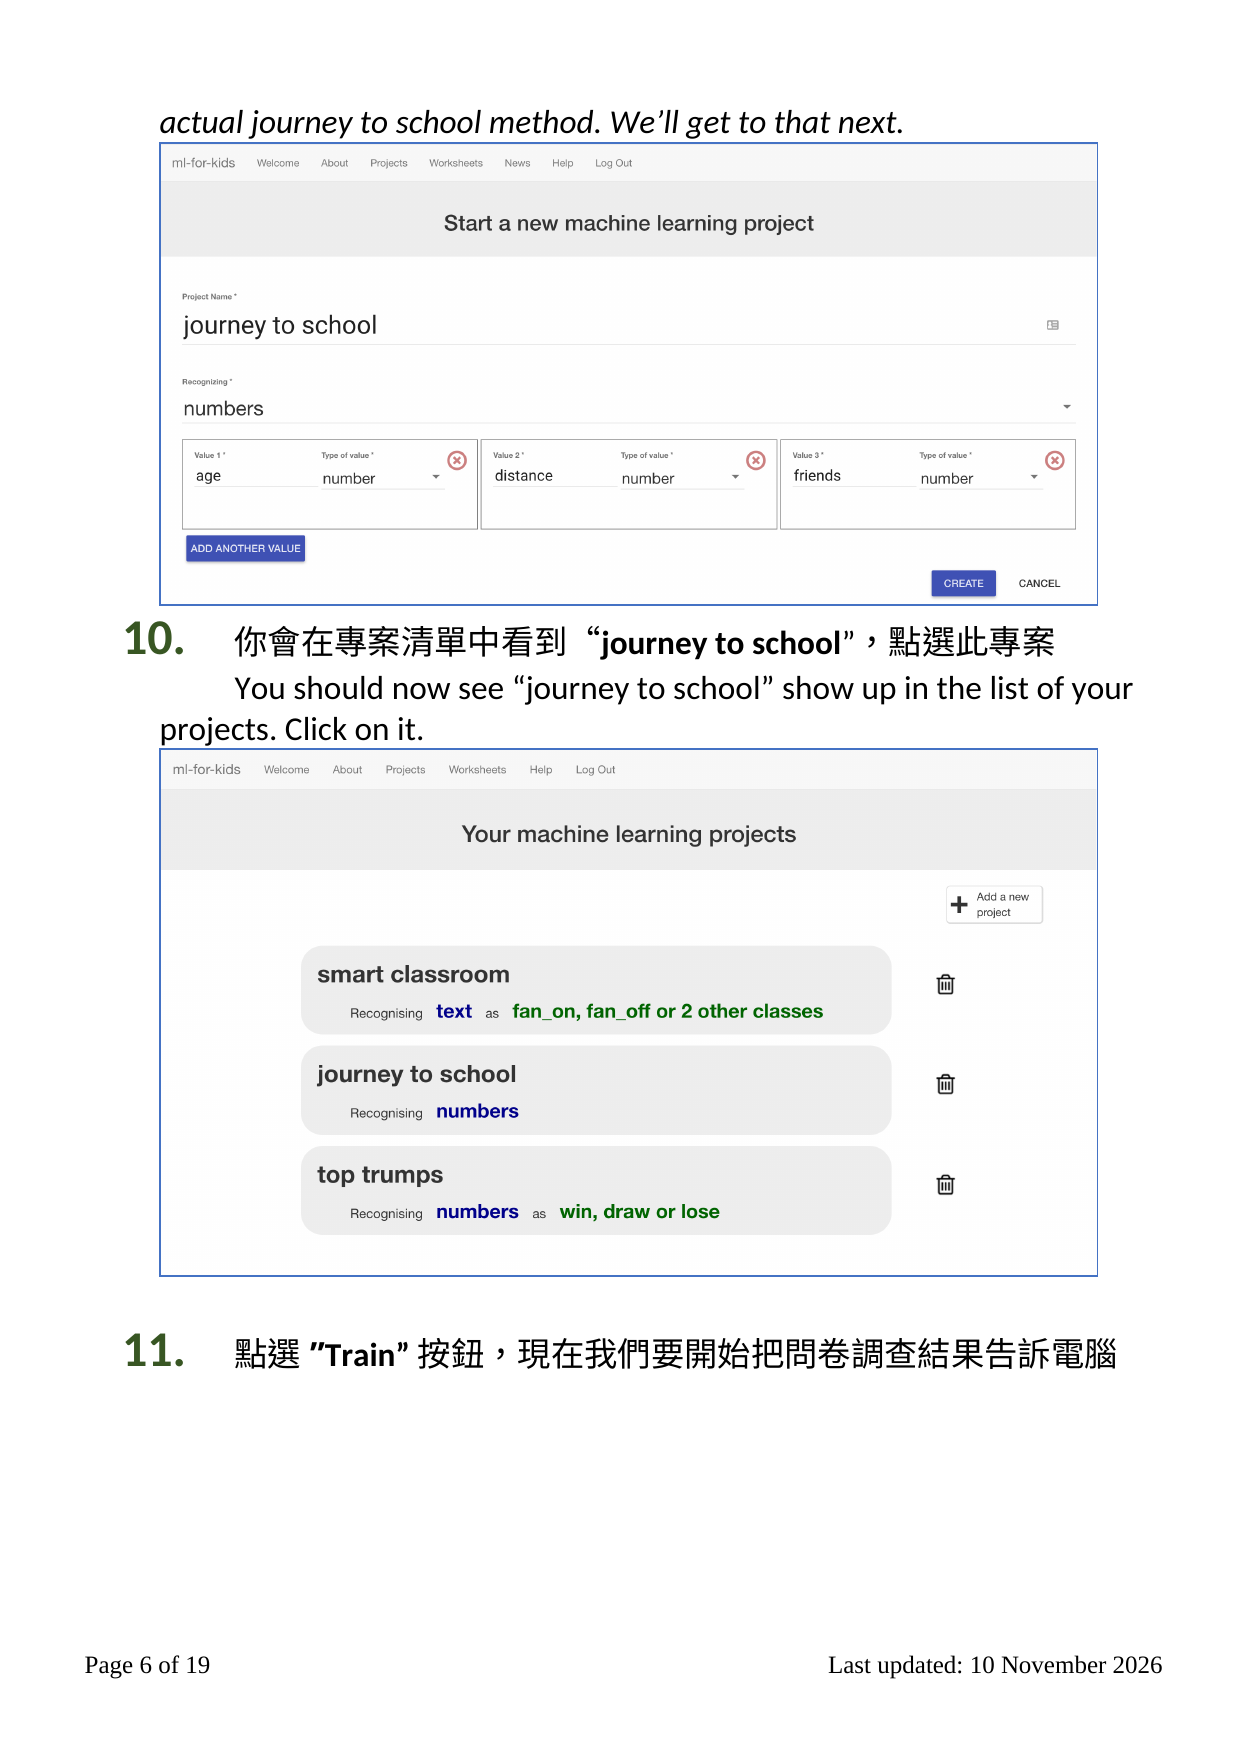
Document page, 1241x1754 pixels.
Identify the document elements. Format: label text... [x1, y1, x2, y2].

picture [161, 144, 1097, 604]
list 點選 ”Train” 按鈕，現在我們要開始把問卷調查結果告訴電腦 [122, 1317, 1163, 1378]
picture [161, 750, 1097, 1275]
list 你會在專案清單中看到“journey to school”，點選此專案 [122, 606, 1163, 667]
